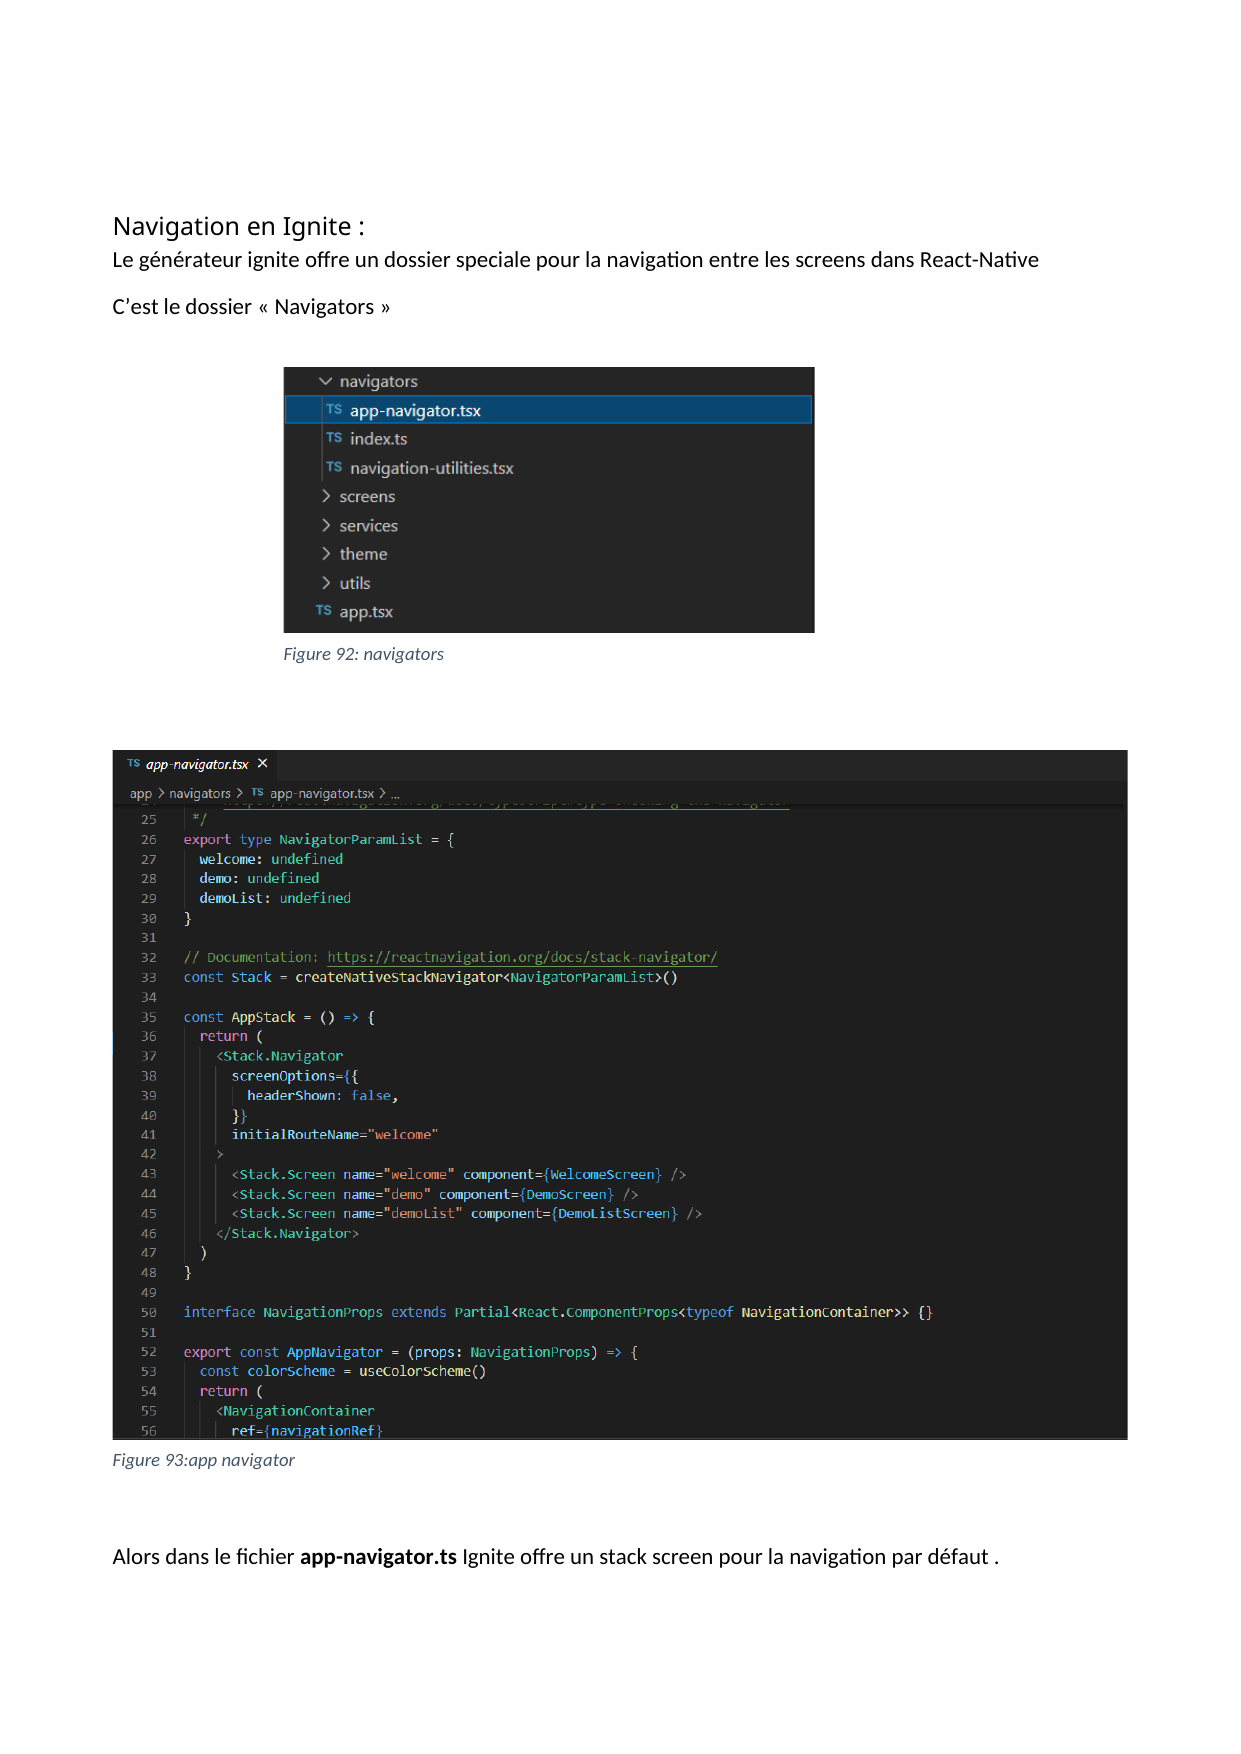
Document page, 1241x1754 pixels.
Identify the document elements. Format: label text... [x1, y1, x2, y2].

text Alors dans le fichier app-navigator.ts Ignite offre un stack screen pour la navigation par défaut . [112, 1542, 1128, 1570]
text Le générateur ignite offre un dossier speciale pour la navigation entre les screens dans React-Native [112, 245, 1128, 273]
subtitle Navigation en Ignite : [112, 209, 1128, 243]
picture [112, 750, 1128, 1440]
text C’est le dossier « Navigators » [112, 292, 1128, 320]
picture [283, 367, 815, 633]
